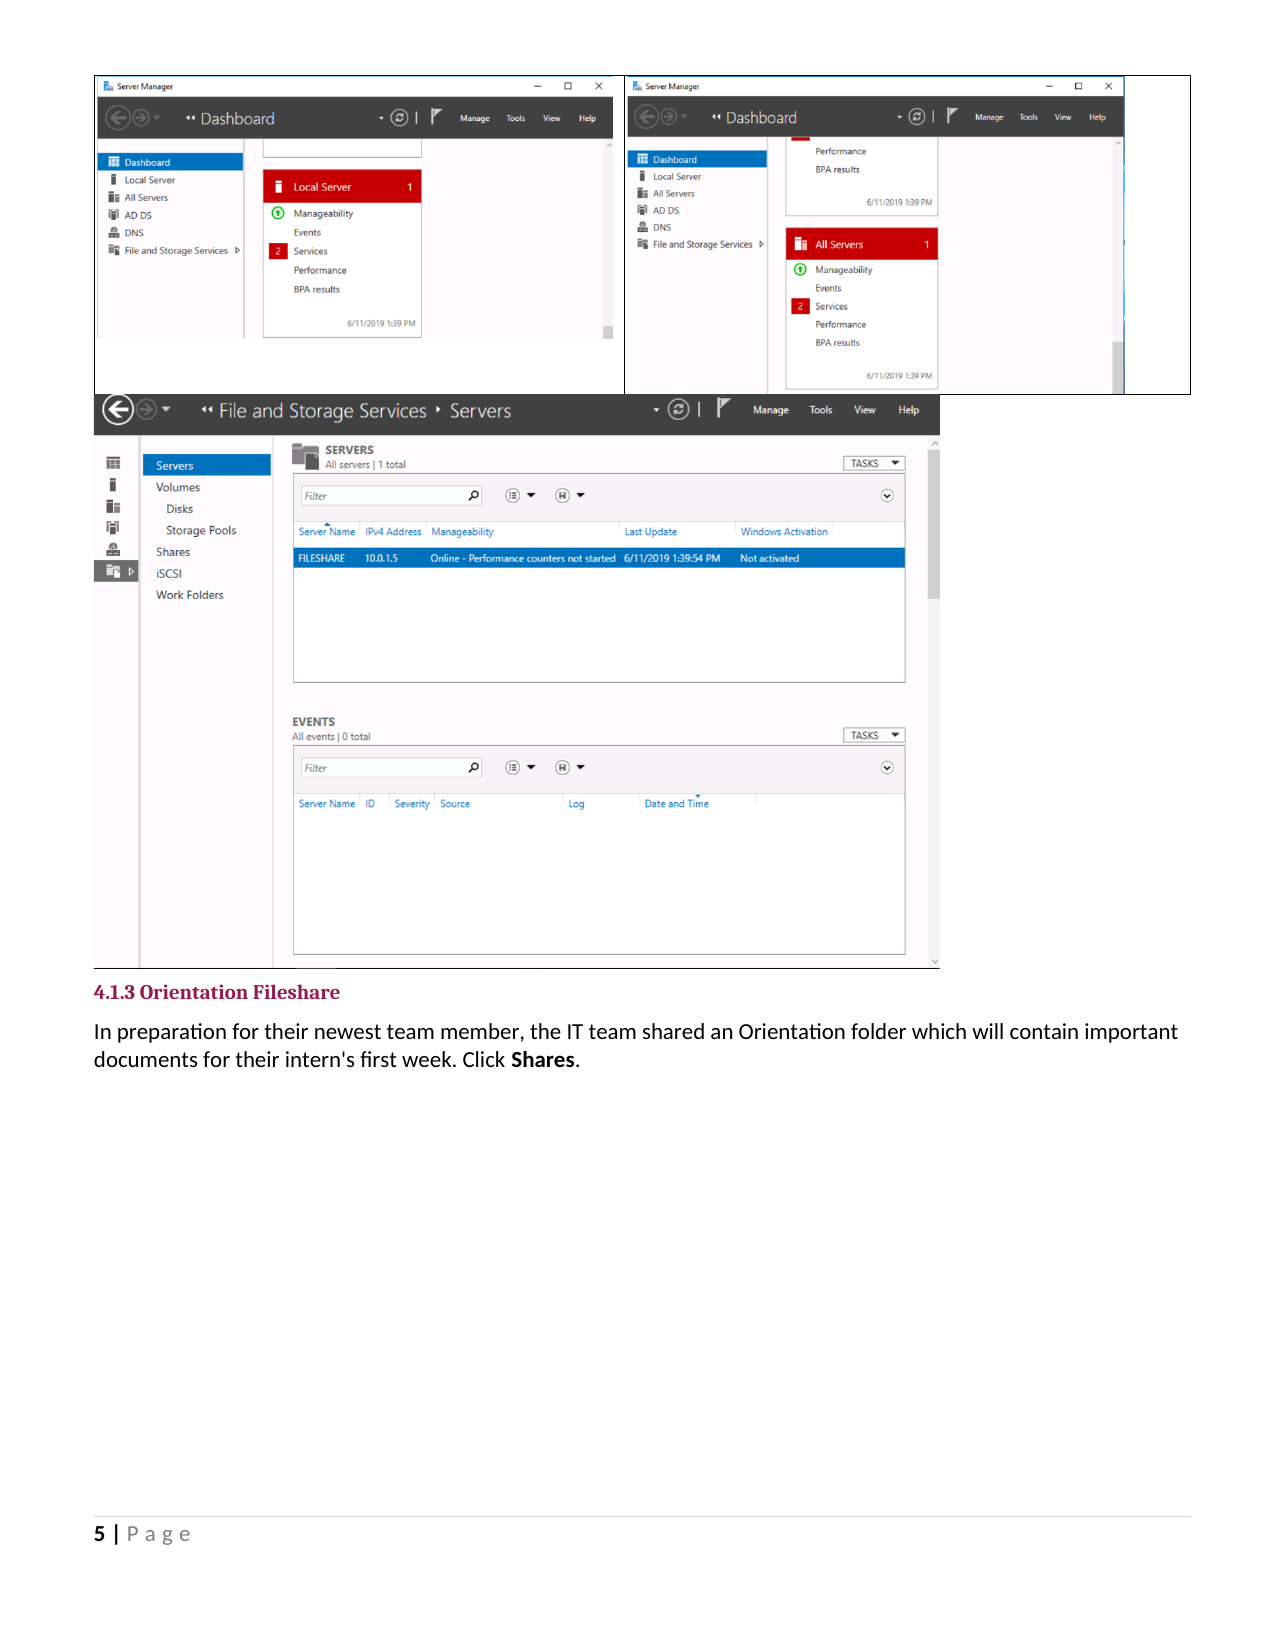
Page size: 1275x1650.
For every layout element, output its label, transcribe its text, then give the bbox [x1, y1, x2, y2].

text In preparation for their newest team member, the IT team shared an Orientation folder which will contain important documents for their intern's first week. Click Shares. [94, 1017, 1191, 1073]
picture [627, 76, 1125, 394]
picture [97, 76, 613, 339]
table_header [1125, 76, 1190, 393]
subtitle 4.1.3 Orientation Fileshare [94, 981, 1191, 1005]
table_header [95, 76, 624, 393]
